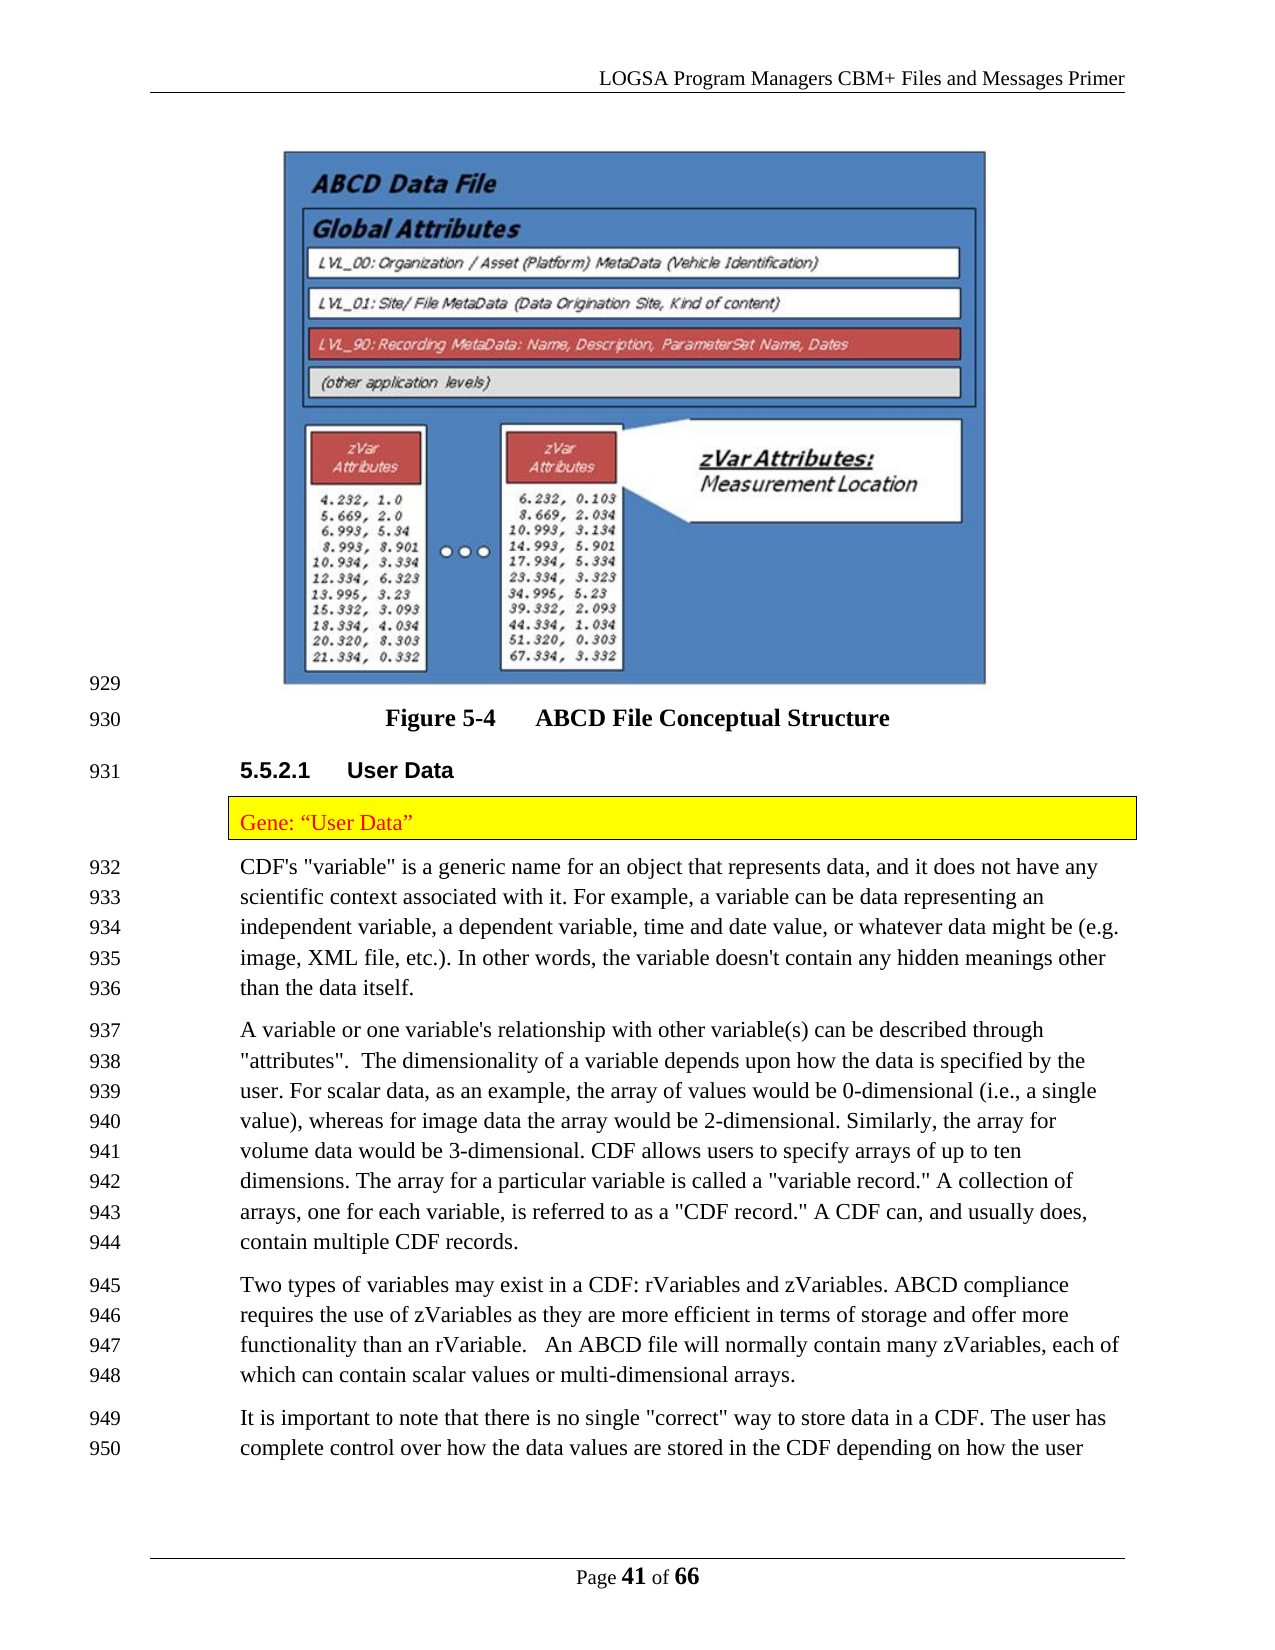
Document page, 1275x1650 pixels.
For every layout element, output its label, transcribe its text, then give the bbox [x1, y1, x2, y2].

text Two types of variables may exist in a CDF: rVariables and zVariables. ABCD compliance requires the use of zVariables as they are more efficient in terms of storage and offer more functionality than an rVariable. An ABCD file will normally contain many zVariables, each of which can contain scalar values or multi-dimensional arrays. [240, 1271, 1125, 1388]
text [240, 1404, 1125, 1461]
text CDF's "variable" is a generic name for an object that represents data, and it does not have any scientific context associated with it. For example, a variable can be data representing an independent variable, a dependent variable, time and date value, or whatever data might be (e.g. image, XML file, etc.). In other words, the variable doesn't contain any hidden meanings other than the data itself. [240, 853, 1125, 1000]
table_header Gene: “User Data” [229, 797, 1136, 839]
text A variable or one variable's relationship with other variable(s) can be described through "attributes". The dimensionality of a variable depends upon how the data is specified by the user. For scalar data, as an example, the array of values would be 0-dimensional (i.e., a single value), whereas for image data the array would be 2-dimensional. Similarly, the array for volume data would be 3-dimensional. CDF allows users to specify arrays of up to ten dimensions. The array for a particular variable is called a "variable record." A collection of arrays, one for each variable, is referred to as a "CDF record." A CDF can, and usually does, contain multiple CDF records. [240, 1016, 1125, 1254]
subtitle User Data [240, 757, 1125, 783]
picture [281, 150, 994, 691]
text Figure 5-4 ABCD File Conceptual Structure [150, 703, 1125, 732]
